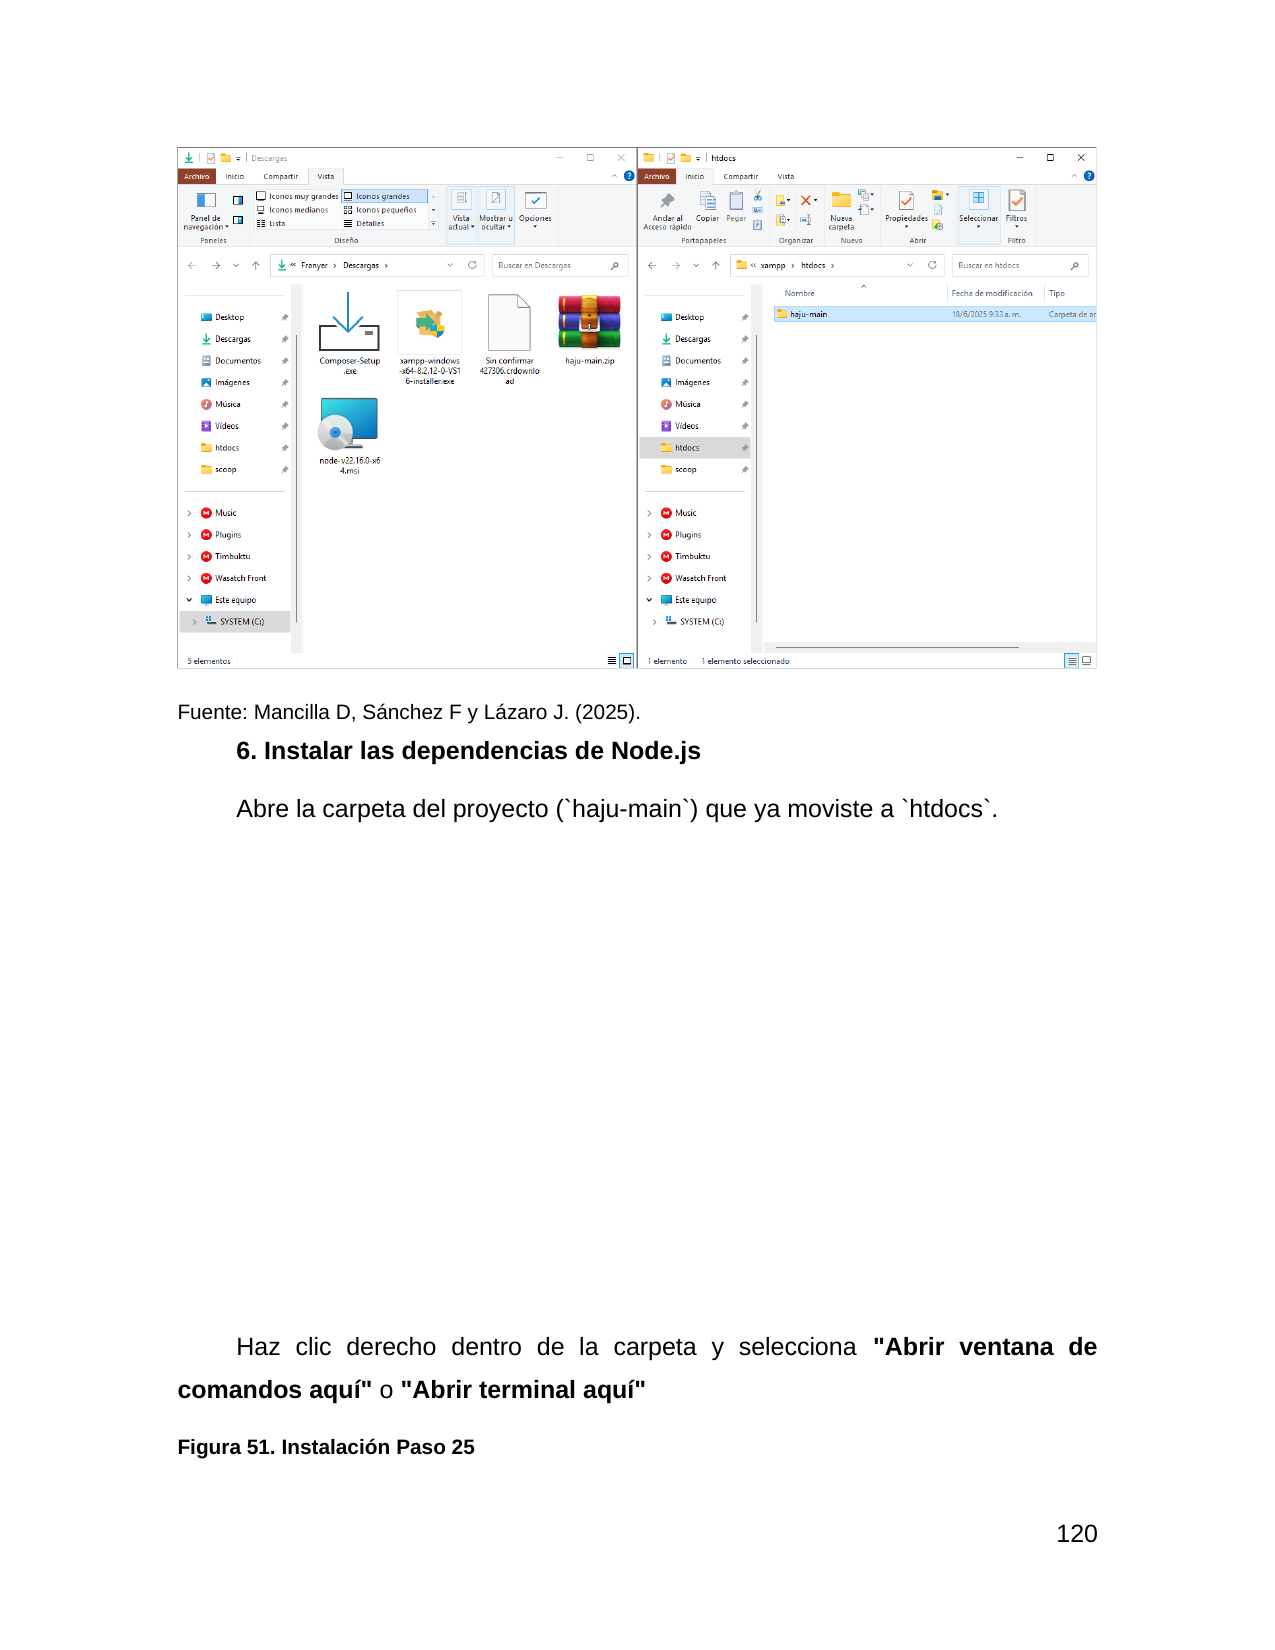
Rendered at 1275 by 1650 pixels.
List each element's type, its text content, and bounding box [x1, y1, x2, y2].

text Fuente: Mancilla D, Sánchez F y Lázaro J. (2025). [177, 699, 1098, 723]
text Haz clic derecho dentro de la carpeta y selecciona "Abrir ventana de comandos aquí" o "Abrir terminal aquí" [177, 1332, 1098, 1403]
text Abre la carpeta del proyecto (`haju-main`) que ya moviste a `htdocs`. [177, 793, 1098, 822]
text Figura 51. Instalación Paso 25 [177, 1434, 1098, 1458]
picture [177, 147, 1097, 669]
subtitle 6. Instalar las dependencias de Node.js [236, 736, 1098, 765]
